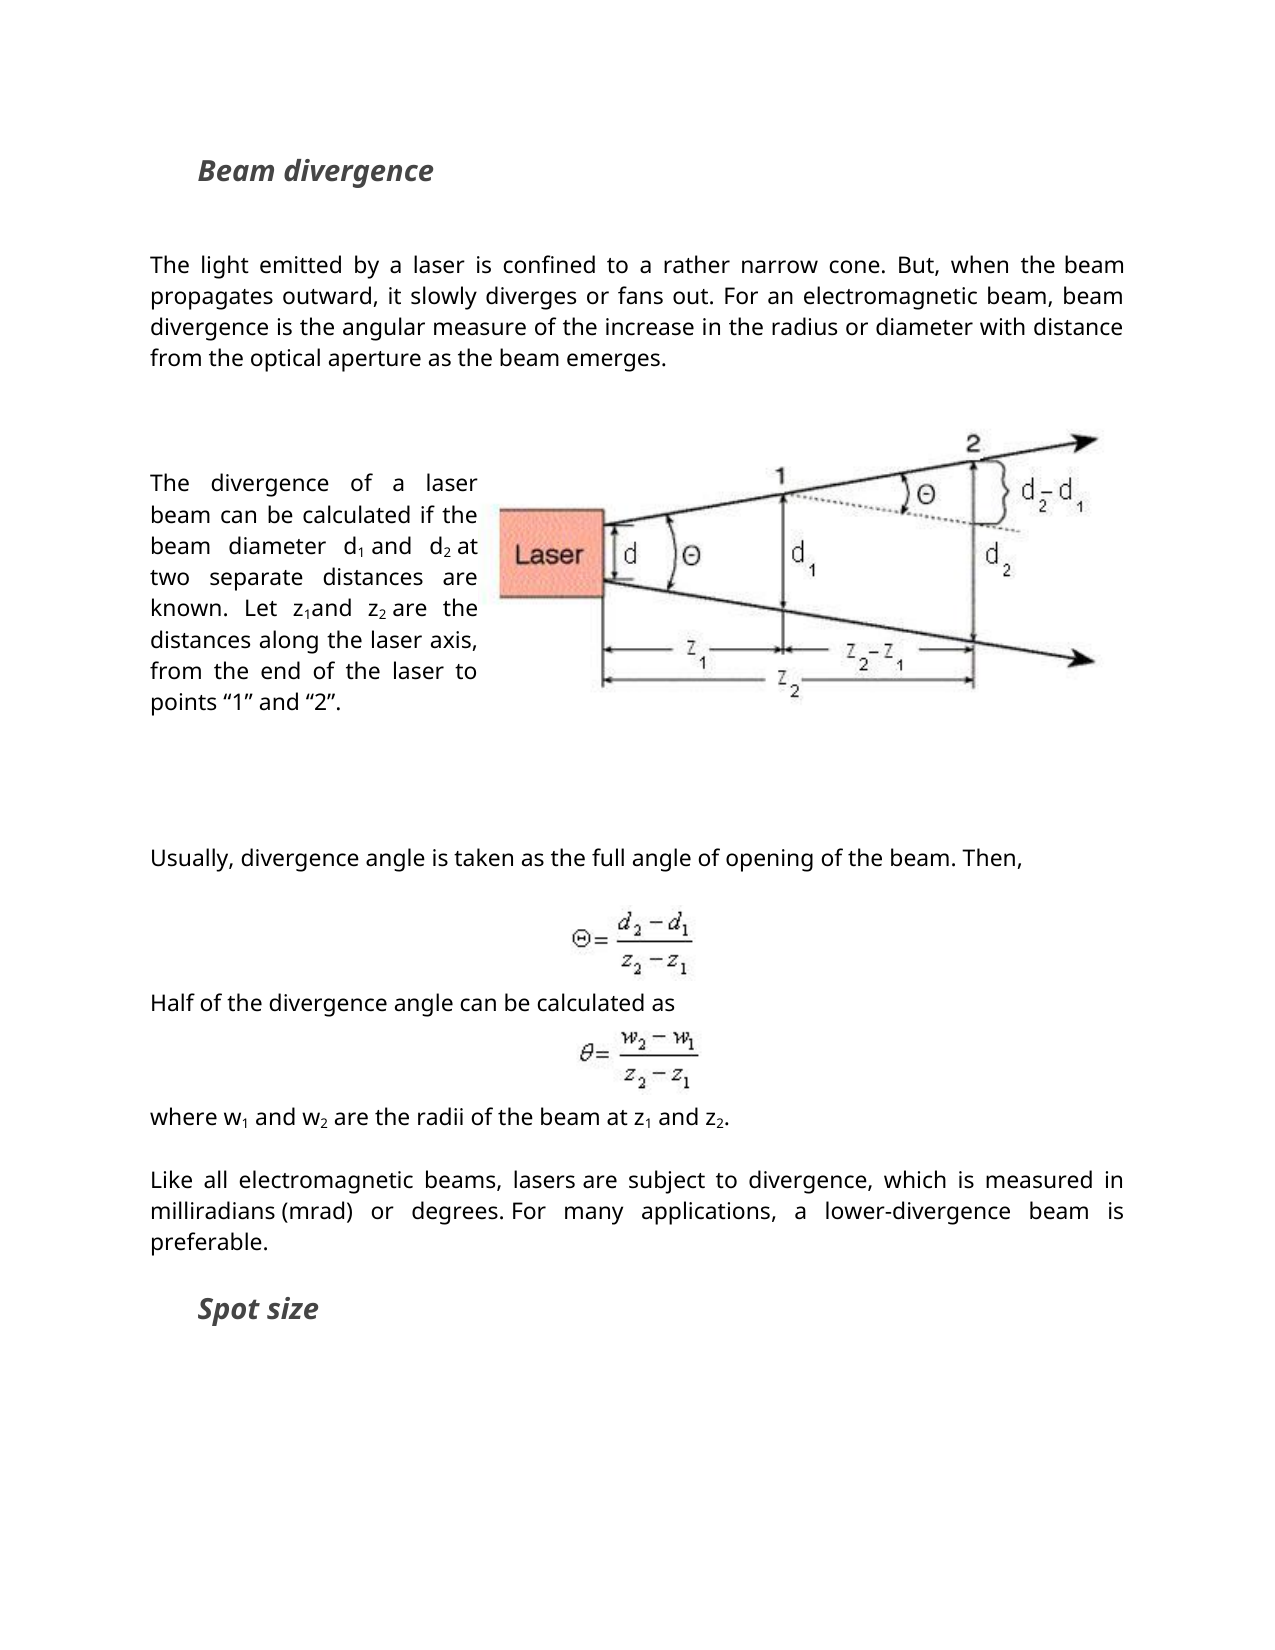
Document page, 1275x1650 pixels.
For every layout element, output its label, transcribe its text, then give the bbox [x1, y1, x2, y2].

text where w1 and w2 are the radii of the beam at z1 and z2. [150, 1101, 1125, 1132]
picture [576, 1018, 705, 1095]
subtitle Beam divergence [150, 150, 1125, 190]
text Usually, divergence angle is taken as the full angle of opening of the beam. Then, [150, 842, 1125, 874]
subtitle Spot size [150, 1289, 1125, 1328]
text The divergence of a laser beam can be calculated if the beam diameter d1 and d2 at two separate distances are known. Let z1and z2 are the distances along the laser axis, from the end of the laser to points “1” and “2”. [150, 467, 1125, 717]
picture [570, 905, 699, 981]
picture [478, 405, 1125, 713]
text The light emitted by a laser is confined to a rather narrow cone. But, when the beam propagates outward, it slowly diverges or fans out. For an electromagnetic beam, beam divergence is the angular measure of the increase in the radius or diameter with distance from the optical aperture as the beam emerges. [150, 249, 1125, 374]
text Half of the divergence angle can be calculated as [150, 987, 1125, 1019]
text Like all electromagnetic beams, lasers are subject to divergence, which is measured in milliradians (mrad) or degrees. For many applications, a lower-divergence beam is preferable. [150, 1164, 1125, 1257]
